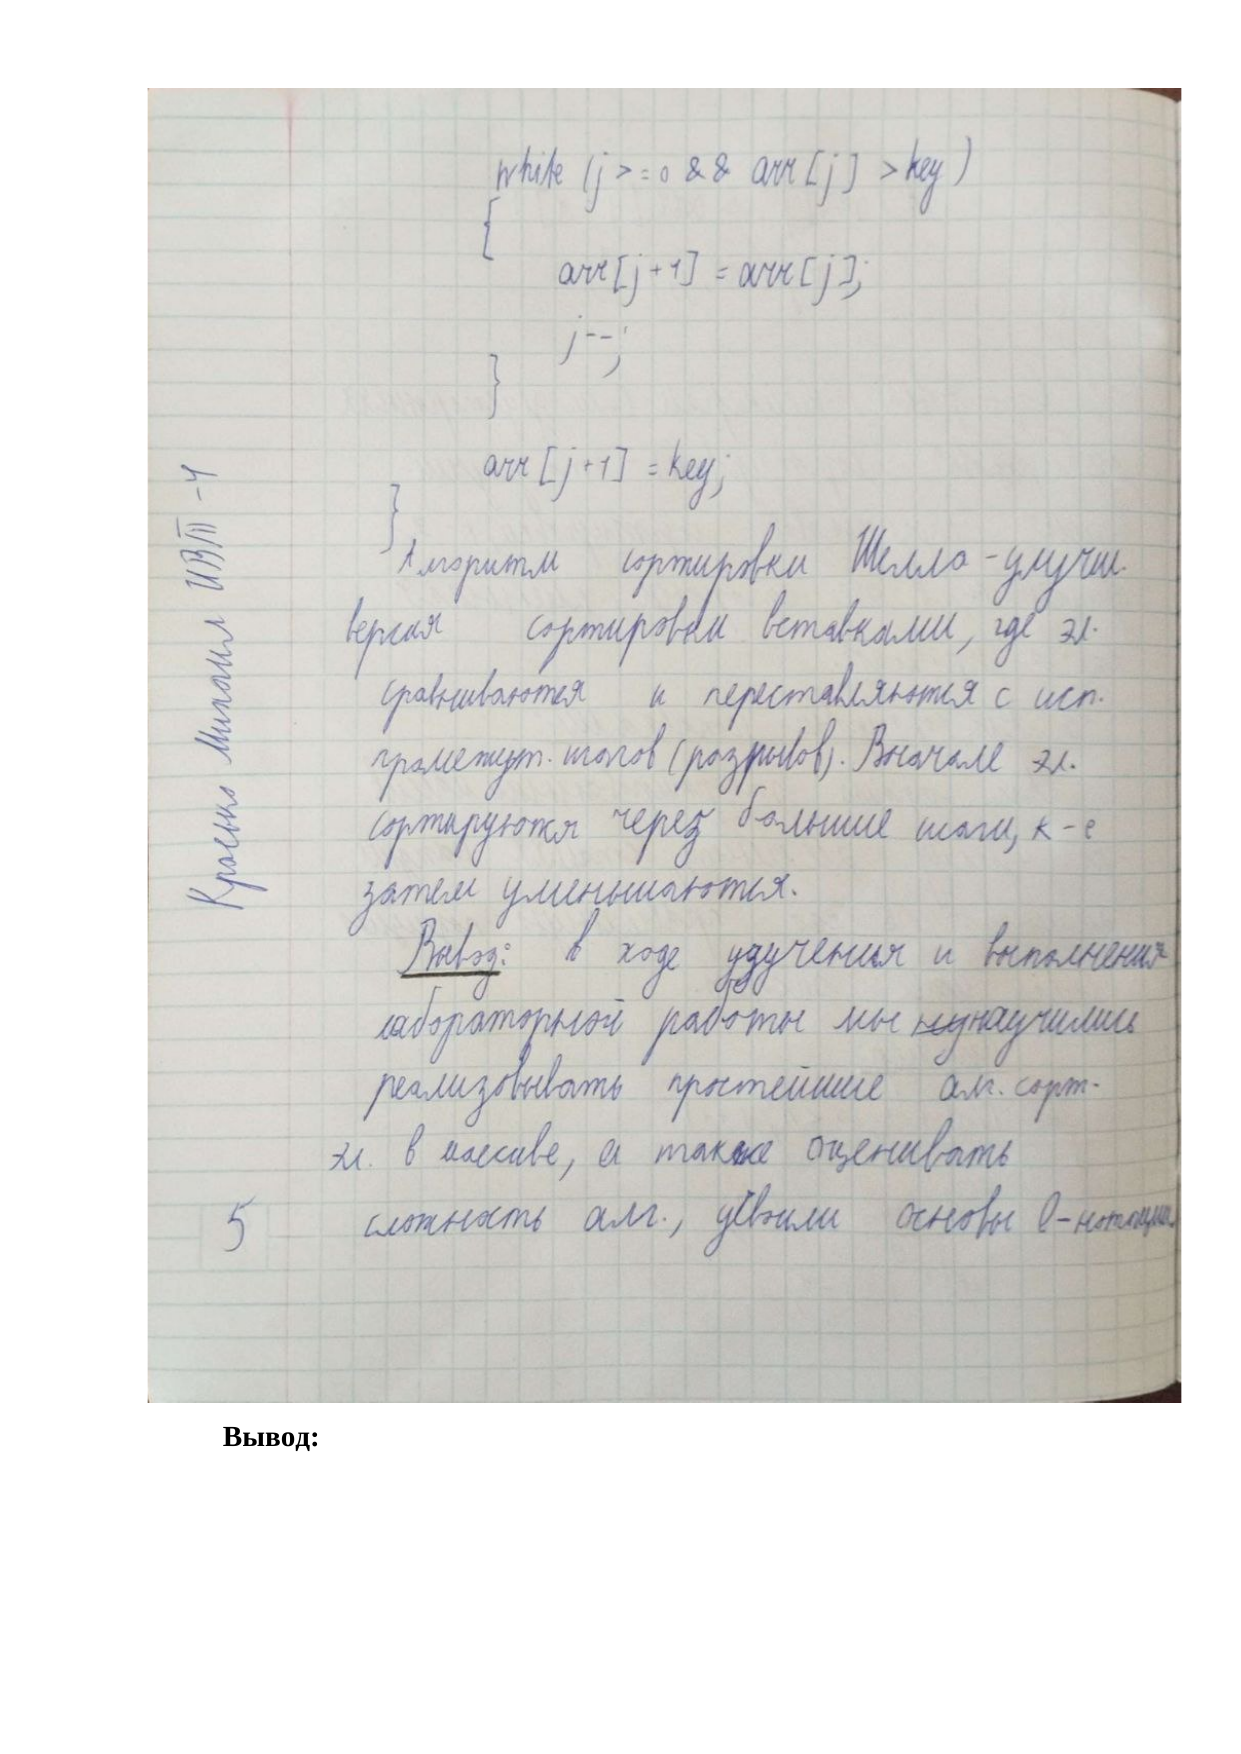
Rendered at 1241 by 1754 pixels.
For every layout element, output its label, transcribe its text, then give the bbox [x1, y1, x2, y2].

text Вывод: [148, 1419, 1181, 1453]
picture [147, 88, 1182, 1403]
